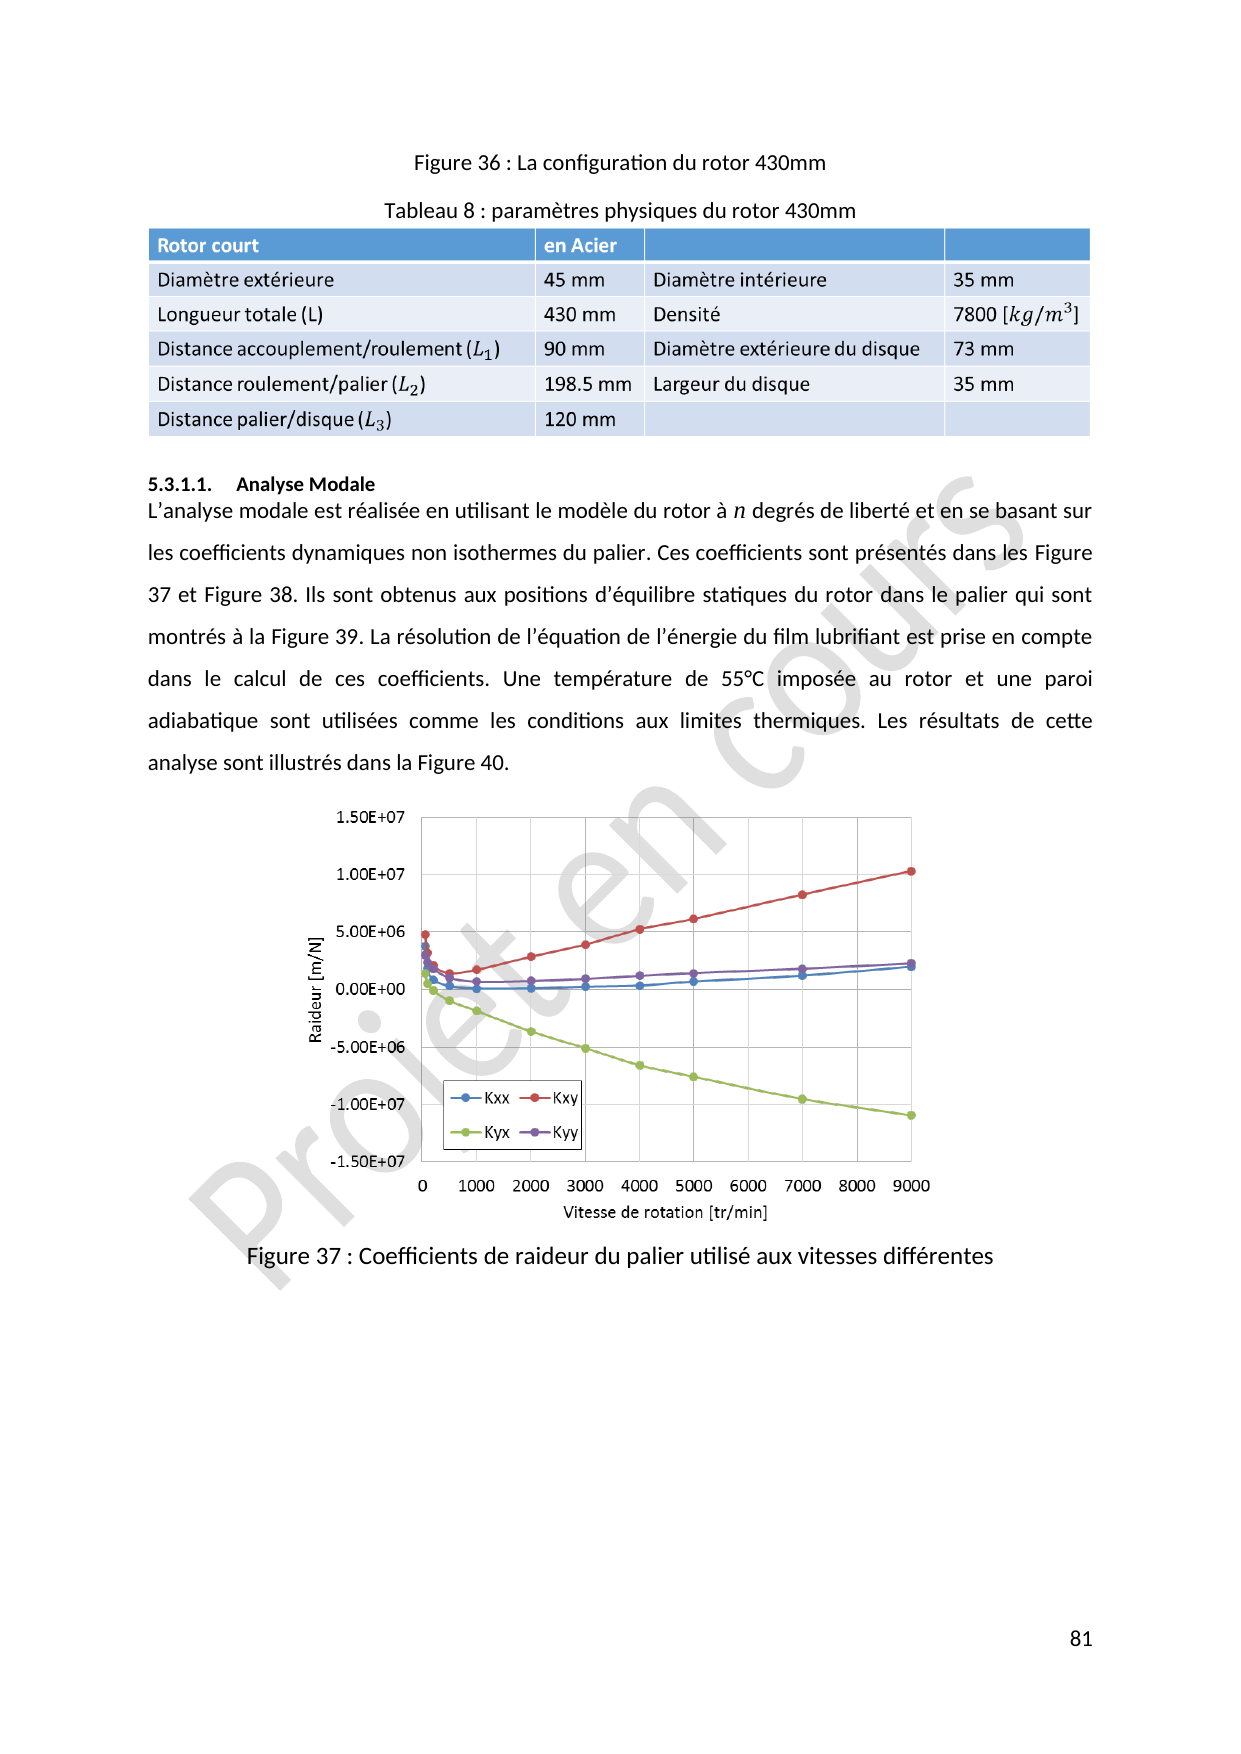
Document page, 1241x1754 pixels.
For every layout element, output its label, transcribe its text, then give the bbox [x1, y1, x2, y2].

subtitle Analyse Modale [148, 471, 1093, 497]
text Tableau 8 : paramètres physiques du rotor 430mm [148, 196, 1093, 224]
text Figure 37 : Coefficients de raideur du palier utilisé aux vitesses différentes [148, 1240, 1093, 1271]
picture [294, 790, 946, 1225]
picture [147, 224, 1093, 445]
text Figure 36 : La configuration du rotor 430mm [148, 148, 1093, 176]
text L’analyse modale est réalisée en utilisant le modèle du rotor à degrés de liberté et en se basant sur les coefficients dynamiques non isothermes du palier. Ces coefficients sont présentés dans les Figure 37 et Figure 38. Ils sont obtenus aux positions d’équilibre statiques du rotor dans le palier qui sont montrés à la Figure 39. La résolution de l’équation de l’énergie du film lubrifiant est prise en compte dans le calcul de ces coefficients. Une température de 55°C imposée au rotor et une paroi adiabatique sont utilisées comme les conditions aux limites thermiques. Les résultats de cette analyse sont illustrés dans la Figure 40. [148, 497, 1093, 776]
